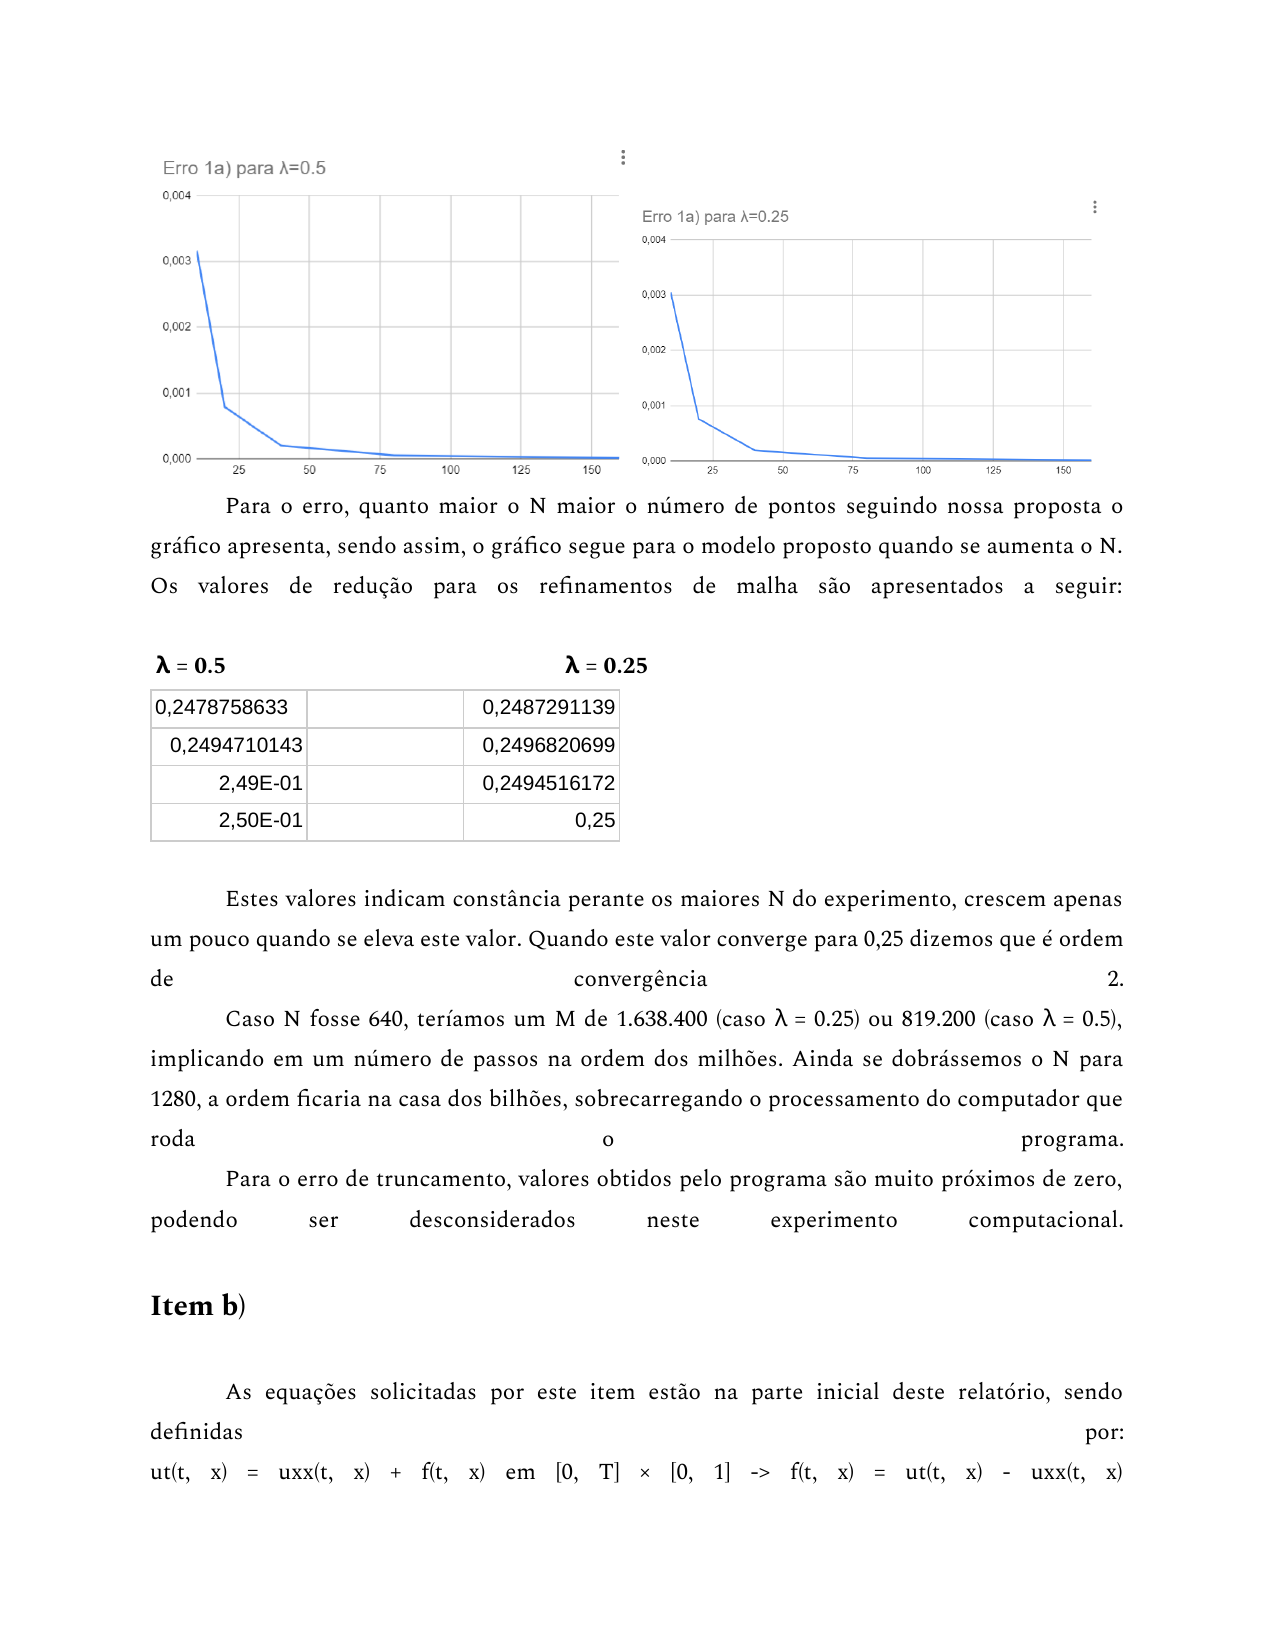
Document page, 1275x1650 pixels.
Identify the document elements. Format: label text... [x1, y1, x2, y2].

table_cell [308, 729, 463, 765]
table_cell 0,2494710143 [152, 729, 306, 765]
table_header 0,2478758633 [152, 691, 306, 727]
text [150, 1335, 1124, 1490]
table_cell 2,50E-01 [152, 804, 306, 840]
table_cell [308, 766, 463, 802]
text Estes valores indicam constância perante os maiores N do experimento, crescem apenas um pouco quando se eleva este valor. Quando este valor converge para 0,25 dizemos que é ordem de convergência 2. Caso N fosse 640, teríamos um M de 1.638.400 (caso λ = 0.25) ou 819.200 (caso λ = 0.5), implicando em um número de passos na ordem dos milhões. Ainda se dobrássemos o N para 1280, a ordem ficaria na casa dos bilhões, sobrecarregando o processamento do computador que roda o programa. Para o erro de truncamento, valores obtidos pelo programa são muito próximos de zero, podendo ser desconsiderados neste experimento computacional. Item b) [150, 842, 1124, 1329]
table_cell 0,2494516172 [464, 766, 619, 802]
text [150, 150, 1124, 684]
table_header [308, 691, 463, 727]
table_header 0,2487291139 [464, 691, 619, 727]
table_cell 0,2496820699 [464, 729, 619, 765]
table_cell [308, 804, 463, 840]
picture [150, 150, 1102, 484]
table_cell 0,25 [464, 804, 619, 840]
table_cell 2,49E-01 [152, 766, 306, 802]
